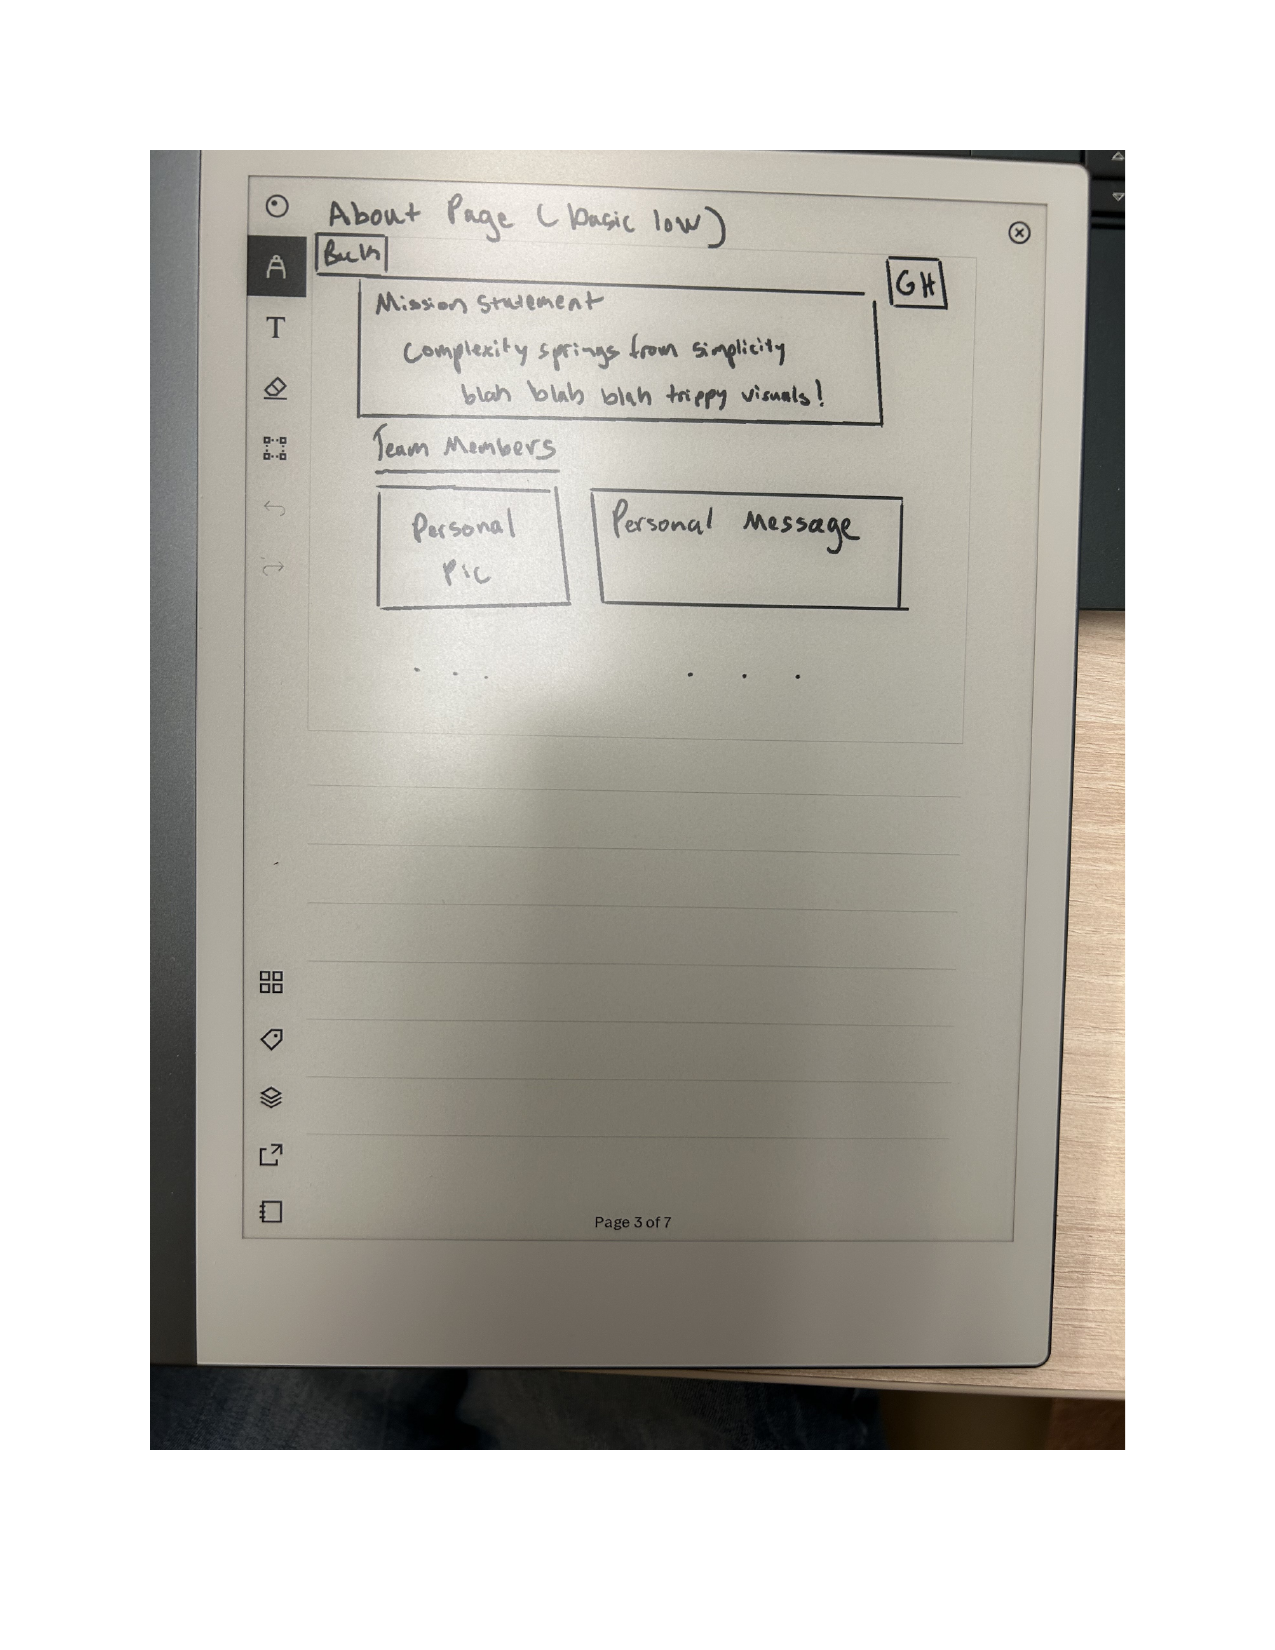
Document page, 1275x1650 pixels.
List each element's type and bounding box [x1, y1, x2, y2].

picture [150, 150, 1125, 1450]
